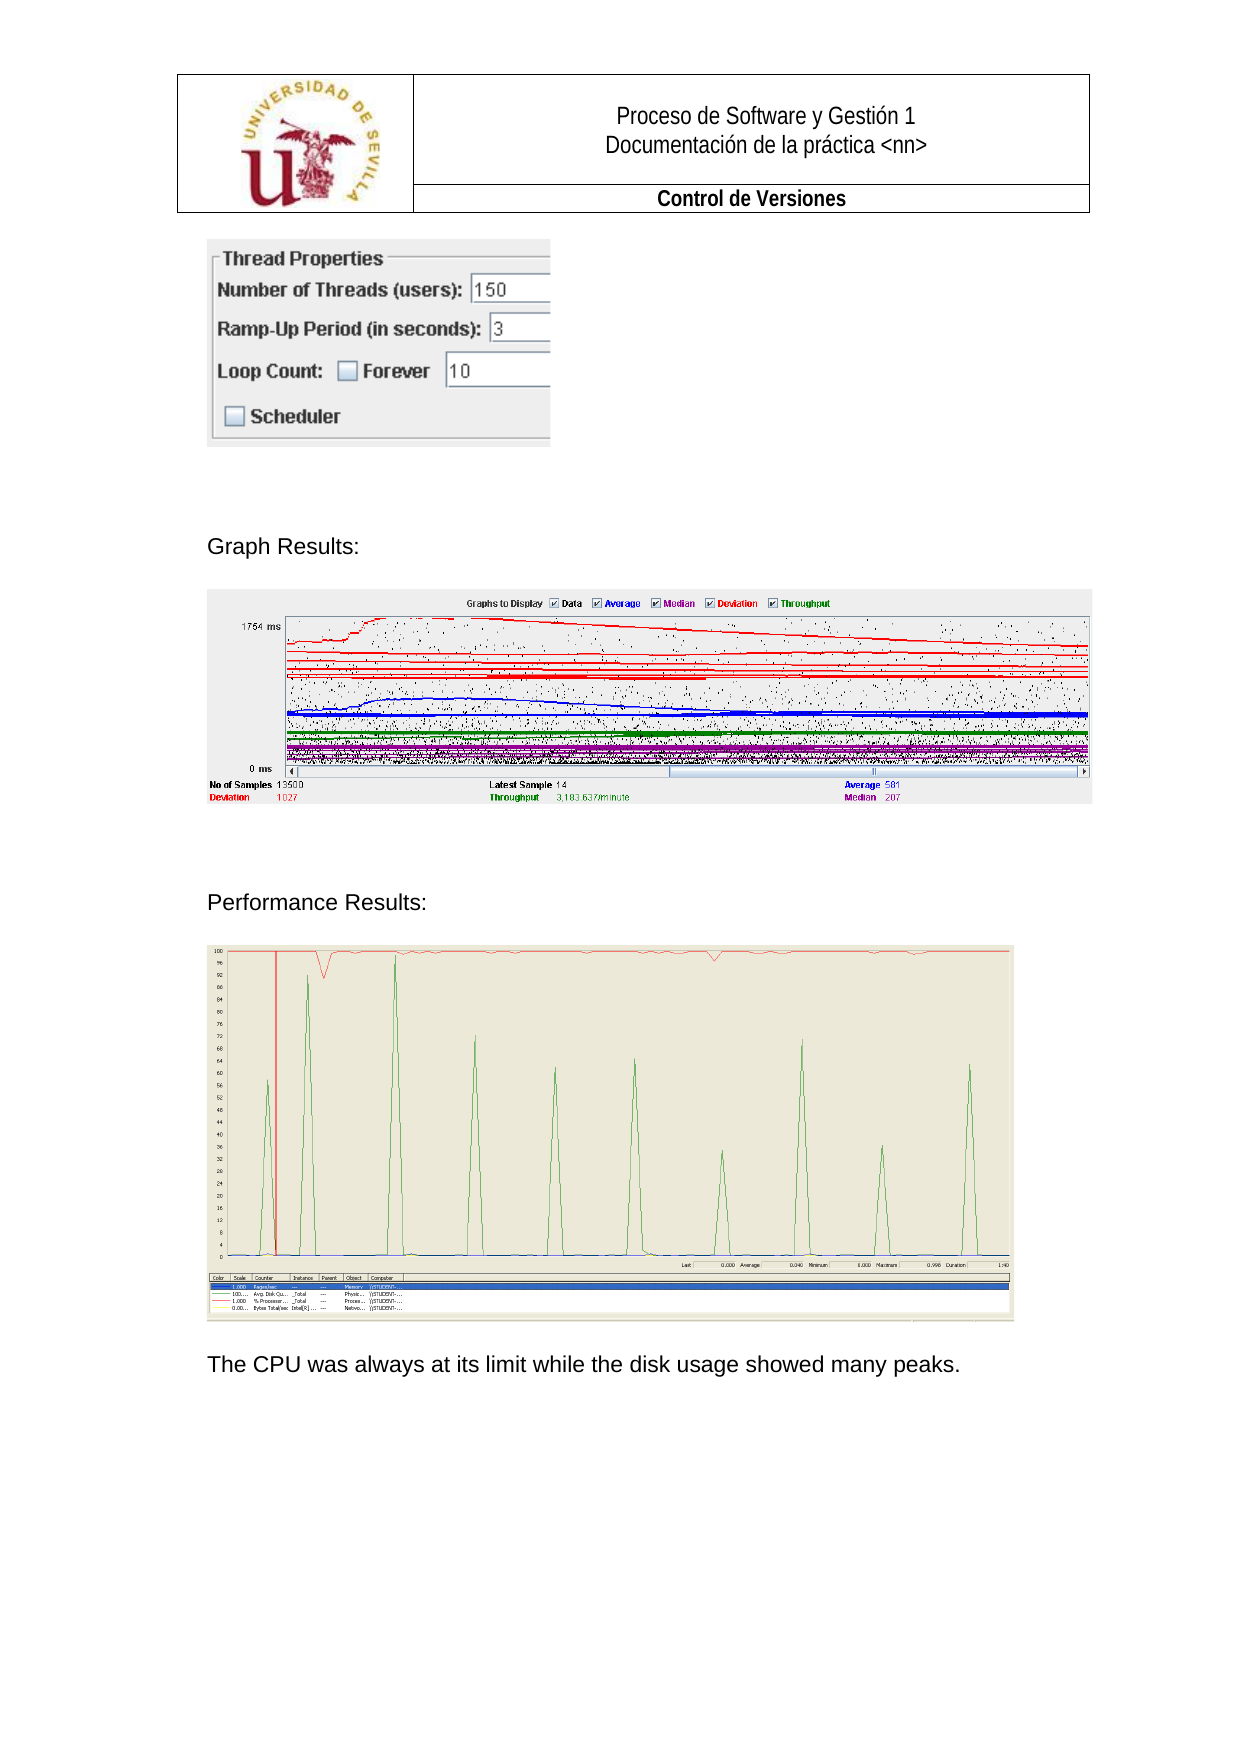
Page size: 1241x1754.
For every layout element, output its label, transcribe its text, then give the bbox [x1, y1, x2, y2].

text Graph Results: [177, 533, 1063, 559]
picture [206, 589, 1093, 804]
picture [240, 79, 381, 208]
picture [206, 239, 551, 447]
picture [206, 945, 1015, 1322]
text Performance Results: [177, 889, 1063, 916]
text The CPU was always at its limit while the disk usage showed many peaks. [177, 1351, 1063, 1377]
